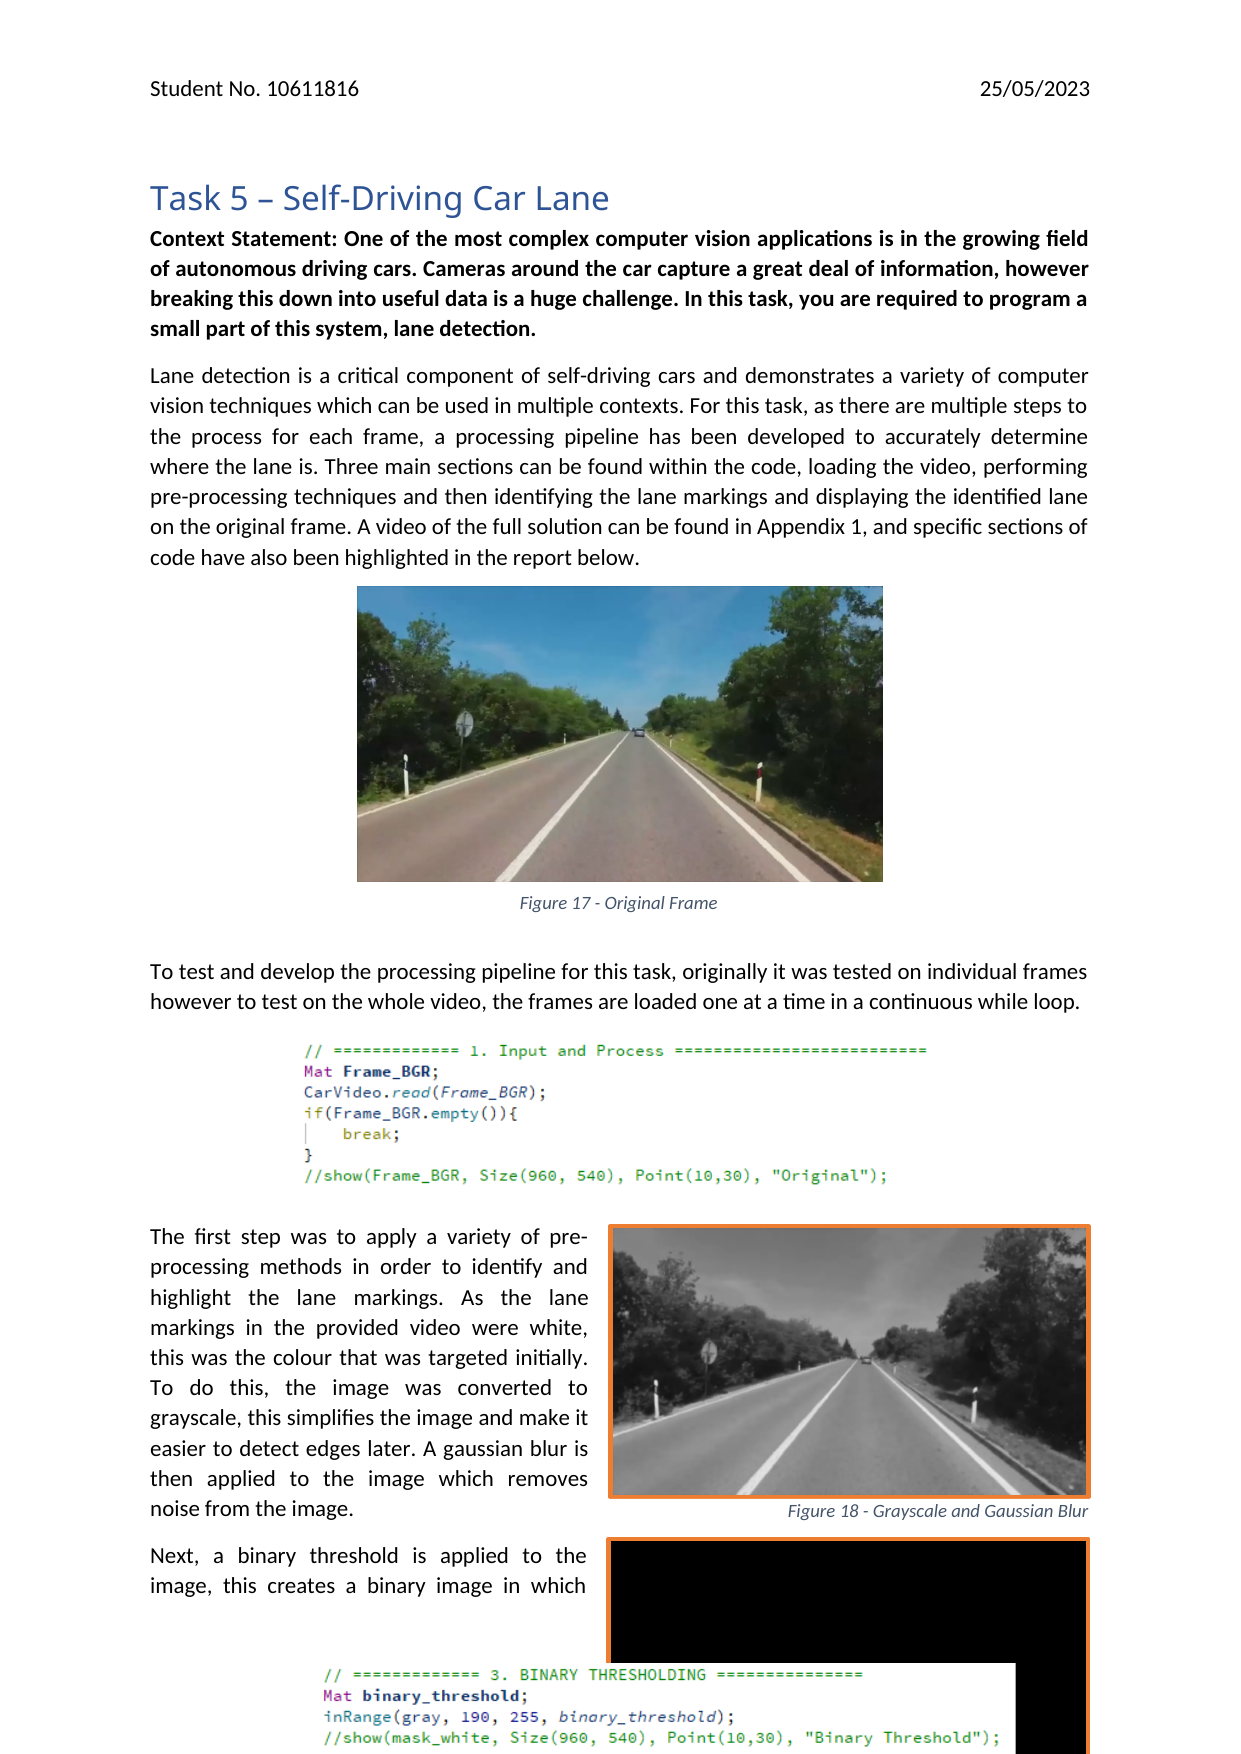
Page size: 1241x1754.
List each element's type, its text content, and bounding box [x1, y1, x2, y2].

picture [357, 586, 883, 882]
text Lane detection is a critical component of self-driving cars and demonstrates a variety of computer vision techniques which can be used in multiple contexts. For this task, as there are multiple steps to the process for each frame, a processing pipeline has been developed to accurately determine where the lane is. Three main sections can be found within the code, loading the video, performing pre-processing techniques and then identifying the lane markings and displaying the identified lane on the original frame. A video of the full solution can be found in Appendix 1, and specific sections of code have also been highlighted in the report below. [150, 361, 1090, 571]
picture [299, 1034, 941, 1204]
text Context Statement: One of the most complex computer vision applications is in the growing field of autonomous driving cars. Cameras around the car capture a great deal of information, however breaking this down into useful data is a huge challenge. In this task, you are required to program a small part of this system, lane detection. [150, 224, 1090, 343]
picture [312, 1541, 1086, 1754]
picture [613, 1228, 1086, 1495]
subtitle Task 5 – Self-Driving Car Lane [150, 175, 1090, 220]
